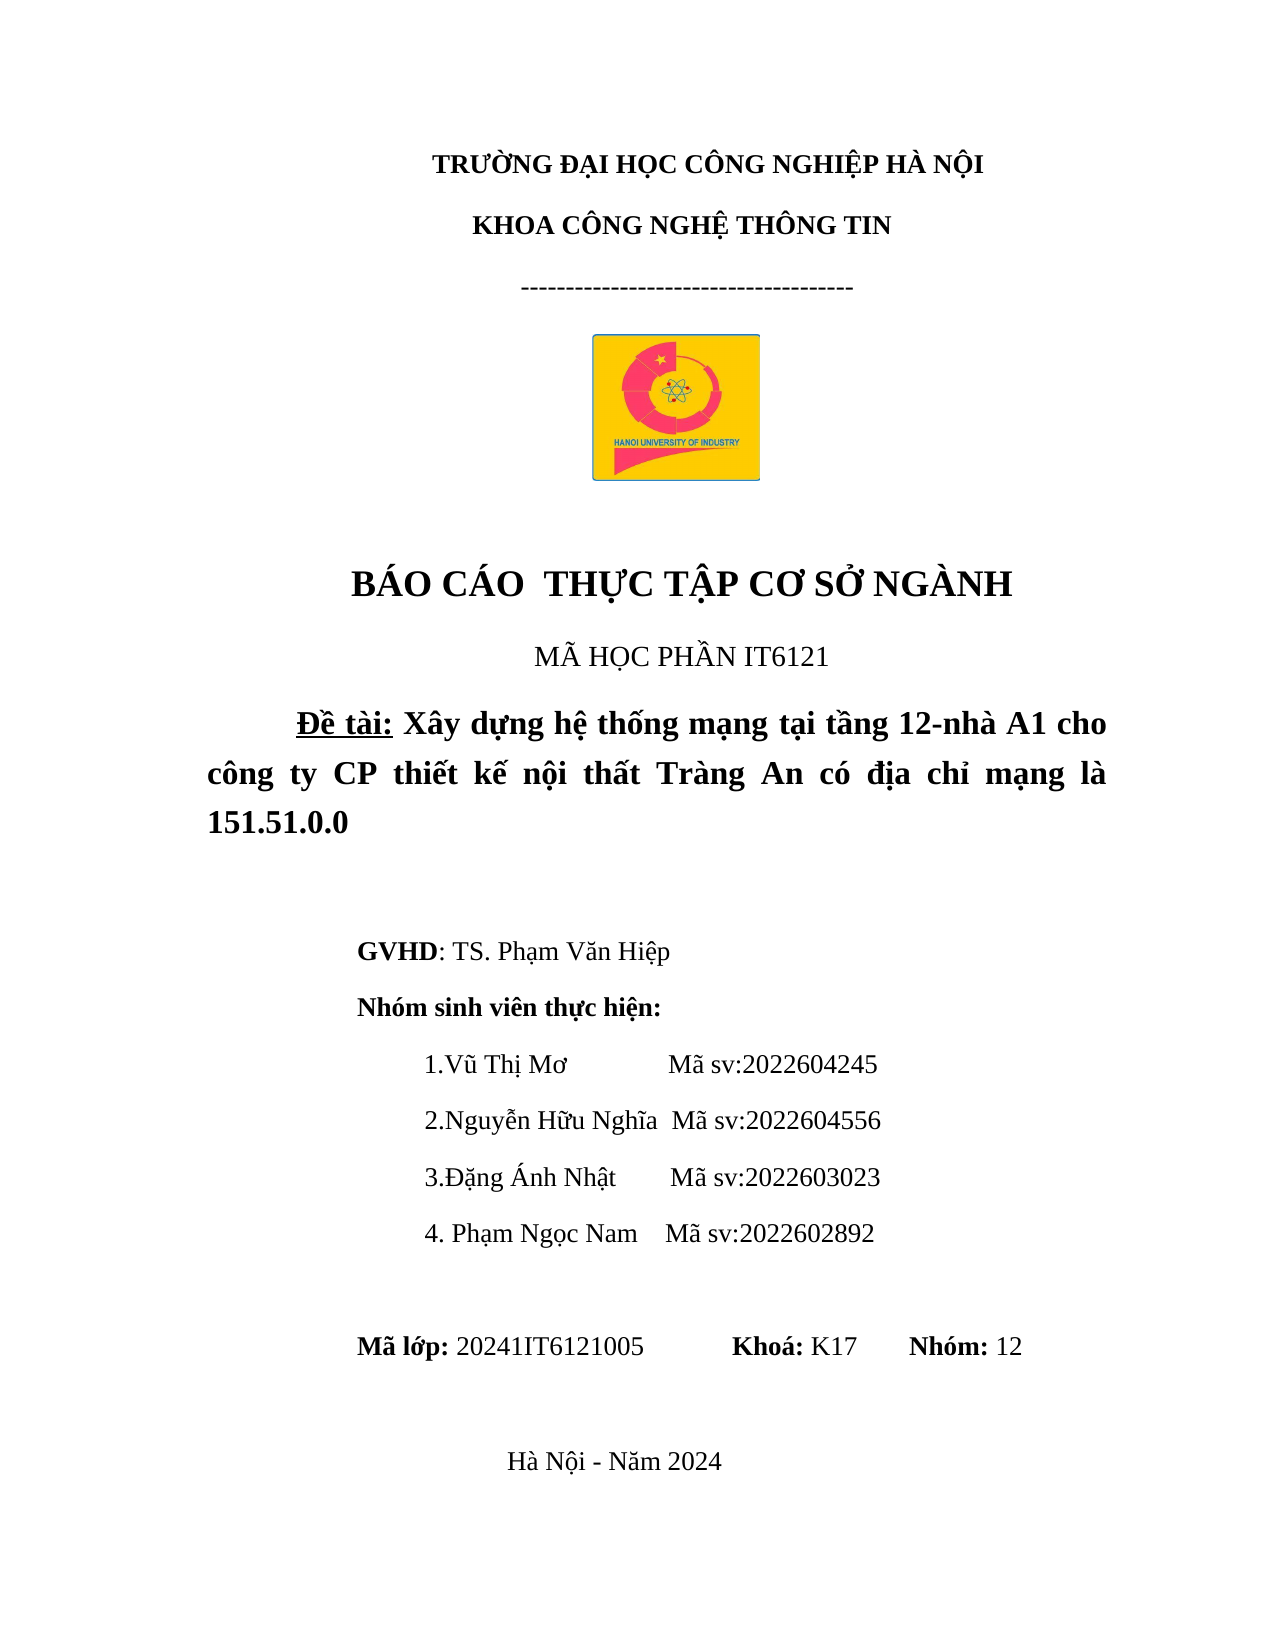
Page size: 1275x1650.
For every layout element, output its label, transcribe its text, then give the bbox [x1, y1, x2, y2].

text Mã lớp: 20241IT6121005 Khoá: K17 Nhóm: 12 [282, 1331, 449, 1362]
text 4. Phạm Ngọc Nam Mã sv:2022602892 [357, 1217, 1157, 1248]
text GVHD: TS. Phạm Văn Hiệp [207, 934, 1157, 966]
text MÃ HỌC PHẦN IT6121 [207, 639, 1157, 672]
text Đề tài: Xây dựng hệ thống mạng tại tầng 12-nhà A1 cho công ty CP thiết kế nội thất Tràng An có địa chỉ mạng là 151.51.0.0 [207, 703, 1107, 841]
text TRƯỜNG ĐẠI HỌC CÔNG NGHIỆP HÀ NỘI [357, 148, 1157, 179]
picture [592, 334, 760, 481]
title KHOA CÔNG NGHỆ THÔNG TIN [207, 209, 1157, 240]
text 3.Đặng Ánh Nhật Mã sv:2022603023 [357, 1161, 1157, 1192]
text Nhóm sinh viên thực hiện: [207, 991, 1157, 1022]
text Hà Nội - Năm 2024 [507, 1445, 1157, 1477]
text Mã lớp: 20241IT6121005 Khoá: K17 Nhóm: 12 [456, 1331, 1157, 1362]
text BÁO CÁO THỰC TẬP CƠ SỞ NGÀNH [207, 562, 1157, 605]
text 2.Nguyễn Hữu Nghĩa Mã sv:2022604556 [357, 1104, 1157, 1135]
text 1.Vũ Thị Mơ Mã sv:2022604245 [207, 1048, 1157, 1079]
text ------------------------------------- [207, 270, 1157, 301]
